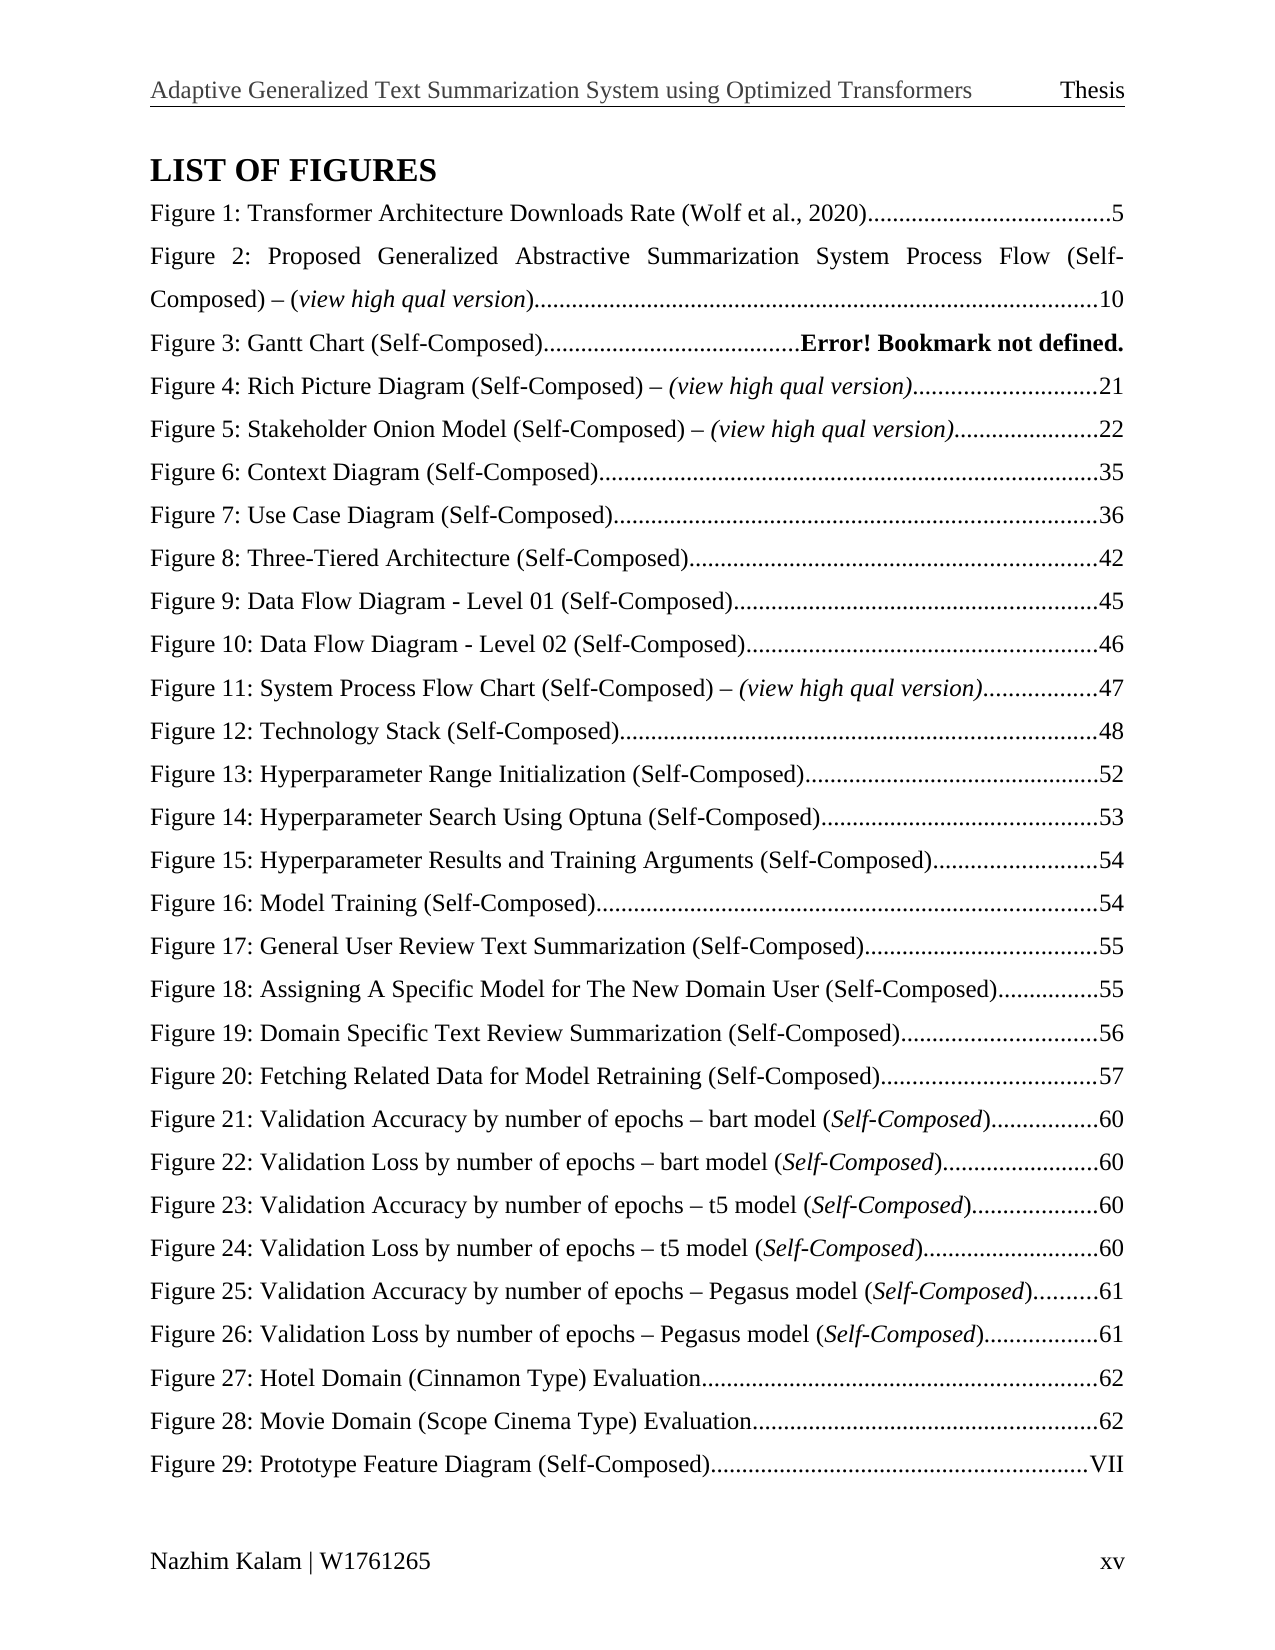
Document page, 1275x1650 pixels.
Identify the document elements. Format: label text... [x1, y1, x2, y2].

text Figure 29: Prototype Feature Diagram (Self-Composed) VII [150, 1449, 1125, 1478]
text Figure 3: Gantt Chart (Self-Composed) Error! Bookmark not defined. [150, 328, 1125, 356]
text Figure 27: Hotel Domain (Cinnamon Type) Evaluation 62 [150, 1363, 1125, 1391]
text Figure 28: Movie Domain (Scope Cinema Type) Evaluation 62 [150, 1406, 1125, 1434]
text Figure 24: Validation Loss by number of epochs – t5 model (Self-Composed) 60 [150, 1233, 1125, 1262]
text Figure 22: Validation Loss by number of epochs – bart model (Self-Composed) 60 [150, 1147, 1125, 1176]
text Figure 2: Proposed Generalized Abstractive Summarization System Process Flow (Self-Composed) – (view high qual version) 10 [150, 241, 1125, 313]
text Figure 10: Data Flow Diagram - Level 02 (Self-Composed) 46 [150, 629, 1125, 658]
text Figure 13: Hyperparameter Range Initialization (Self-Composed) 52 [150, 759, 1125, 788]
text Figure 25: Validation Accuracy by number of epochs – Pegasus model (Self-Composed) 61 [150, 1276, 1125, 1305]
text Figure 15: Hyperparameter Results and Training Arguments (Self-Composed) 54 [150, 845, 1125, 874]
text Figure 23: Validation Accuracy by number of epochs – t5 model (Self-Composed) 60 [150, 1190, 1125, 1219]
text Figure 16: Model Training (Self-Composed) 54 [150, 888, 1125, 917]
text Figure 8: Three-Tiered Architecture (Self-Composed) 42 [150, 543, 1125, 572]
text Figure 19: Domain Specific Text Review Summarization (Self-Composed) 56 [150, 1018, 1125, 1046]
text Figure 18: Assigning A Specific Model for The New Domain User (Self-Composed) 55 [150, 974, 1125, 1003]
text Figure 4: Rich Picture Diagram (Self-Composed) – (view high qual version) 21 [150, 371, 1125, 399]
text Figure 9: Data Flow Diagram - Level 01 (Self-Composed) 45 [150, 586, 1125, 615]
text Figure 20: Fetching Related Data for Model Retraining (Self-Composed) 57 [150, 1061, 1125, 1089]
text Figure 7: Use Case Diagram (Self-Composed) 36 [150, 500, 1125, 529]
text Figure 14: Hyperparameter Search Using Optuna (Self-Composed) 53 [150, 802, 1125, 831]
text Figure 12: Technology Stack (Self-Composed) 48 [150, 716, 1125, 744]
text Figure 21: Validation Accuracy by number of epochs – bart model (Self-Composed) 60 [150, 1104, 1125, 1133]
text Figure 1: Transformer Architecture Downloads Rate (Wolf et al., 2020) 5 [150, 198, 1125, 227]
text Figure 17: General User Review Text Summarization (Self-Composed) 55 [150, 931, 1125, 960]
subtitle LIST OF FIGURES [150, 150, 1125, 188]
text Figure 5: Stakeholder Onion Model (Self-Composed) – (view high qual version) 22 [150, 414, 1125, 443]
text Figure 11: System Process Flow Chart (Self-Composed) – (view high qual version) 47 [150, 673, 1125, 701]
text Figure 26: Validation Loss by number of epochs – Pegasus model (Self-Composed) 61 [150, 1319, 1125, 1348]
text Figure 6: Context Diagram (Self-Composed) 35 [150, 457, 1125, 486]
